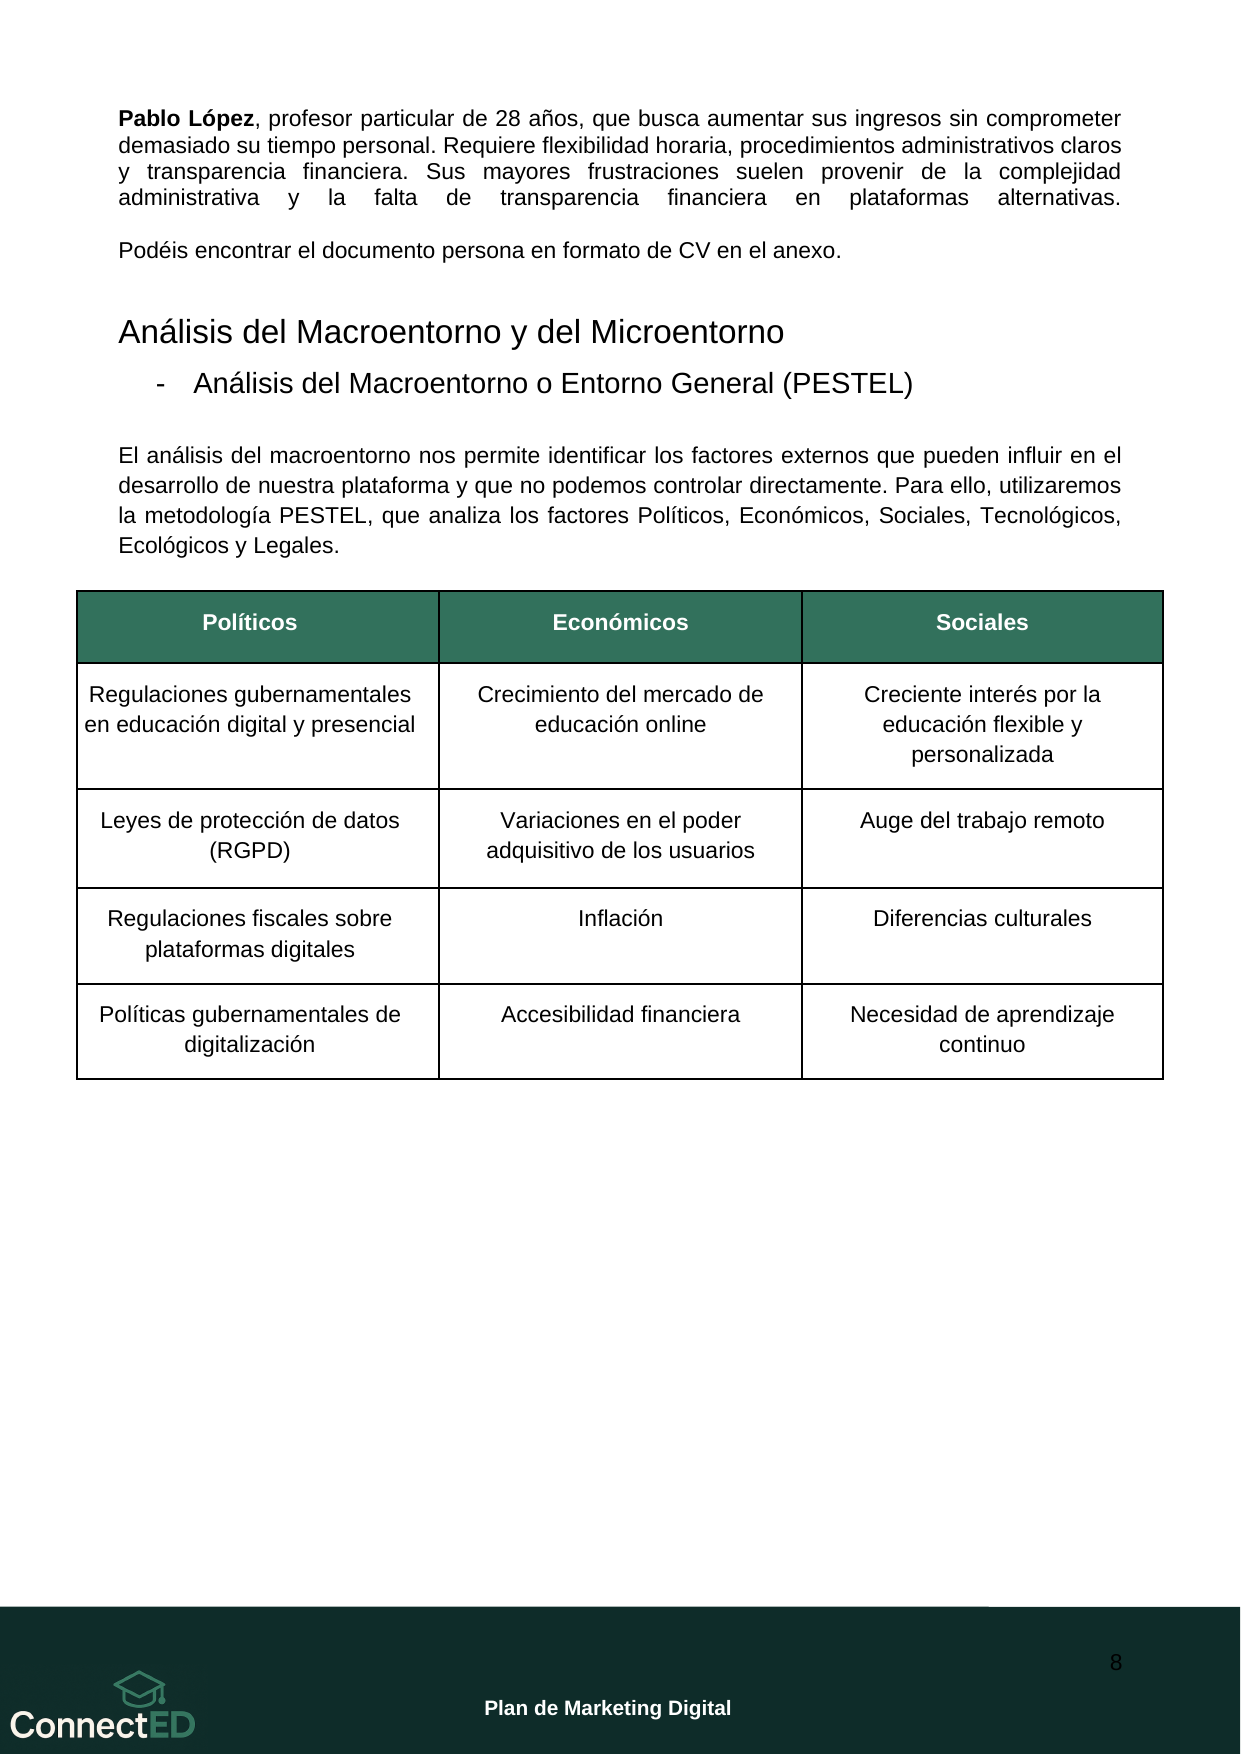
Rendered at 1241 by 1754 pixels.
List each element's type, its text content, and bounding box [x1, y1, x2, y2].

table_header Económicos [440, 592, 801, 662]
text Pablo López, profesor particular de 28 años, que busca aumentar sus ingresos sin comprometer demasiado su tiempo personal. Requiere flexibilidad horaria, procedimientos administrativos claros y transparencia financiera. Sus mayores frustraciones suelen provenir de la complejidad administrativa y la falta de transparencia financiera en plataformas alternativas. Podéis encontrar el documento persona en formato de CV en el anexo. [118, 105, 1122, 263]
table_cell Necesidad de aprendizaje continuo [803, 985, 1162, 1078]
picture [0, 1664, 208, 1750]
table_cell Variaciones en el poder adquisitivo de los usuarios [440, 790, 801, 887]
table_header Sociales [803, 592, 1162, 662]
table_cell Accesibilidad financiera [440, 985, 801, 1078]
subtitle Análisis del Macroentorno o Entorno General (PESTEL) [156, 366, 1122, 400]
table_cell Auge del trabajo remoto [803, 790, 1162, 887]
subtitle Análisis del Macroentorno y del Microentorno [118, 312, 1122, 350]
table_header Políticos [78, 592, 438, 662]
table_cell Regulaciones fiscales sobre plataformas digitales [78, 889, 438, 982]
table_cell Diferencias culturales [803, 889, 1162, 982]
table_cell Inflación [440, 889, 801, 982]
table_cell Creciente interés por la educación flexible y personalizada [803, 664, 1162, 788]
table_cell Regulaciones gubernamentales en educación digital y presencial [78, 664, 438, 788]
text El análisis del macroentorno nos permite identificar los factores externos que pueden influir en el desarrollo de nuestra plataforma y que no podemos controlar directamente. Para ello, utilizaremos la metodología PESTEL, que analiza los factores Políticos, Económicos, Sociales, Tecnológicos, Ecológicos y Legales. [118, 442, 1122, 559]
table_cell Leyes de protección de datos (RGPD) [78, 790, 438, 887]
table_cell Políticas gubernamentales de digitalización [78, 985, 438, 1078]
table_cell Crecimiento del mercado de educación online [440, 664, 801, 788]
